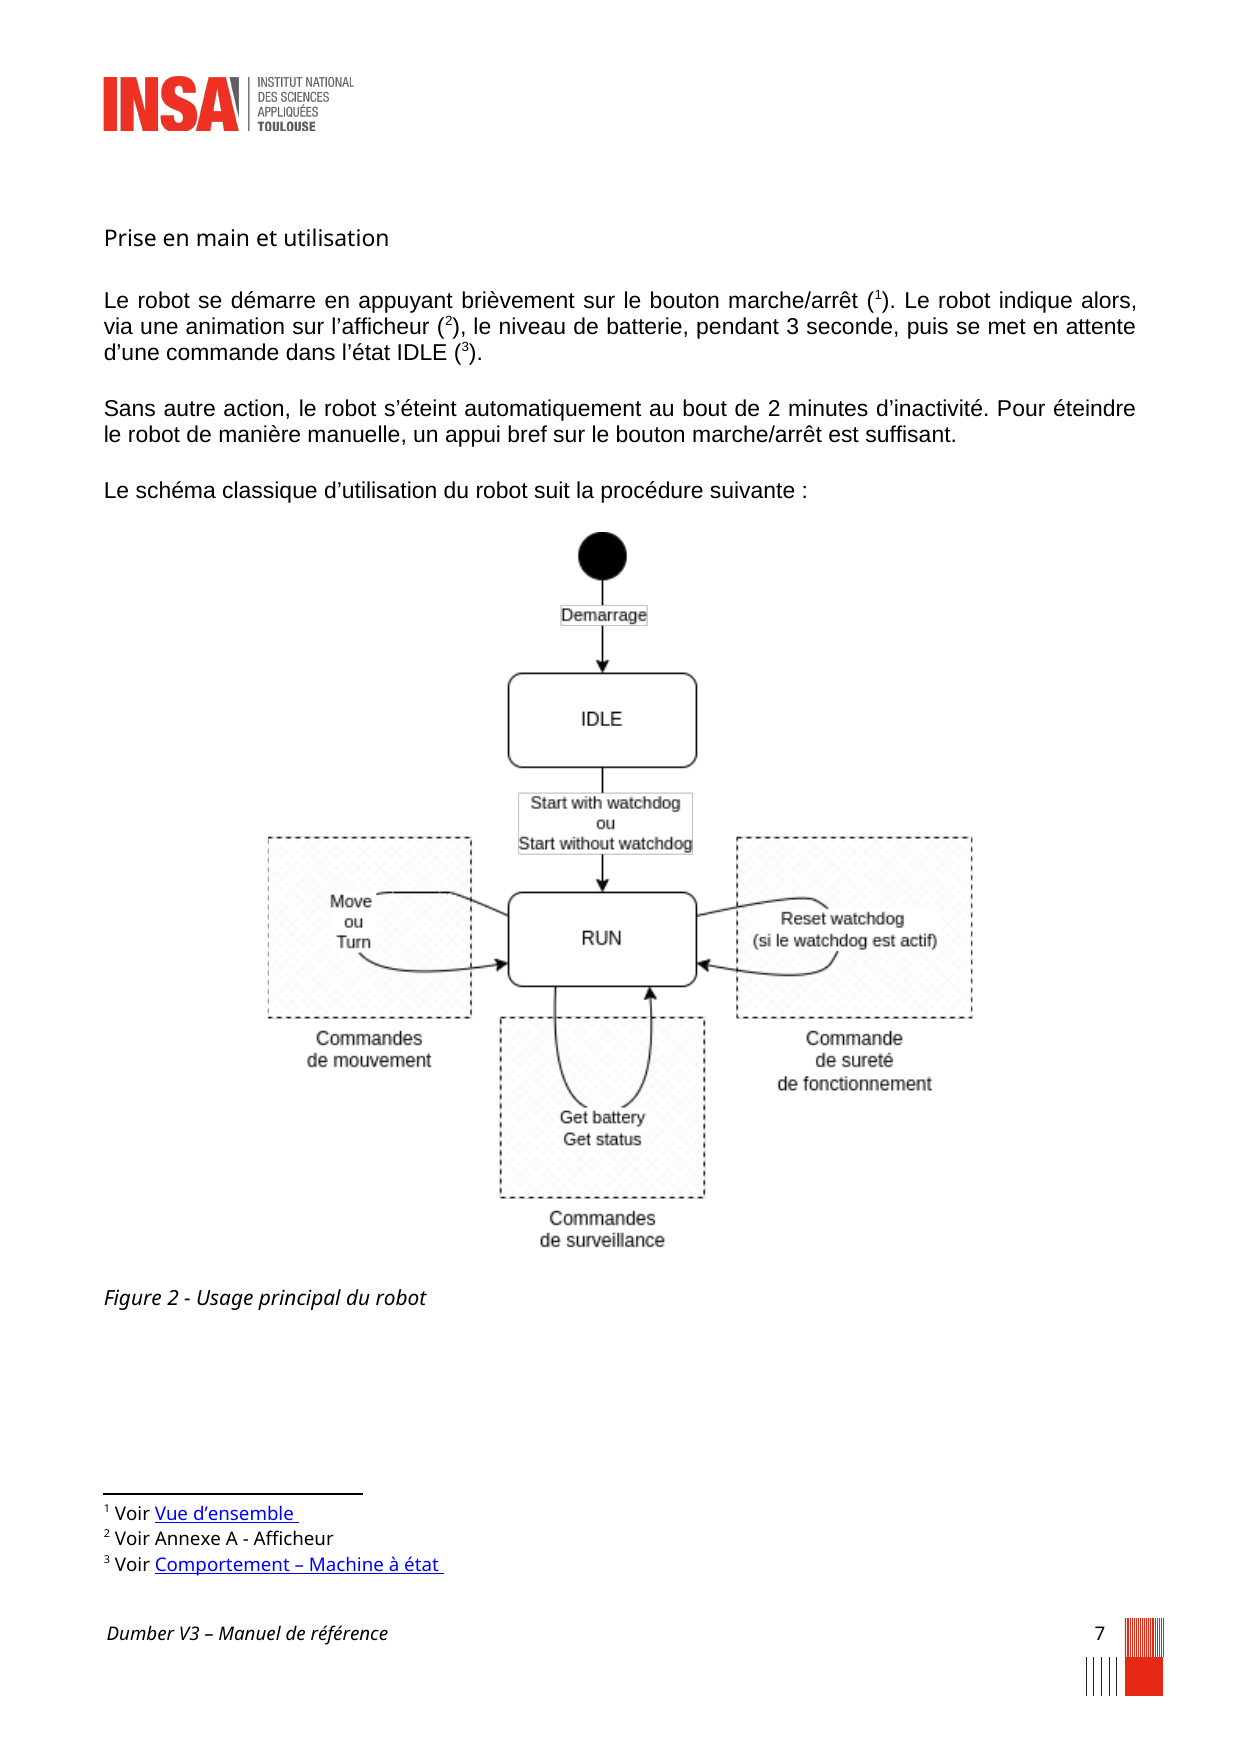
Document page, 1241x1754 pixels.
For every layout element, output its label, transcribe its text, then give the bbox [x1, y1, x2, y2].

text Le robot se démarre en appuyant brièvement sur le bouton marche/arrêt (). Le robot indique alors, via une animation sur l’afficheur (), le niveau de batterie, pendant 3 seconde, puis se met en attente d’une commande dans l’état IDLE (). [103, 287, 1137, 366]
text Sans autre action, le robot s’éteint automatiquement au bout de 2 minutes d’inactivité. Pour éteindre le robot de manière manuelle, un appui bref sur le bouton marche/arrêt est suffisant. [103, 395, 1137, 448]
text Le schéma classique d’utilisation du robot suit la procédure suivante : [103, 477, 1137, 503]
picture [267, 532, 973, 1255]
text Figure 2 - Usage principal du robot [103, 1283, 1137, 1312]
